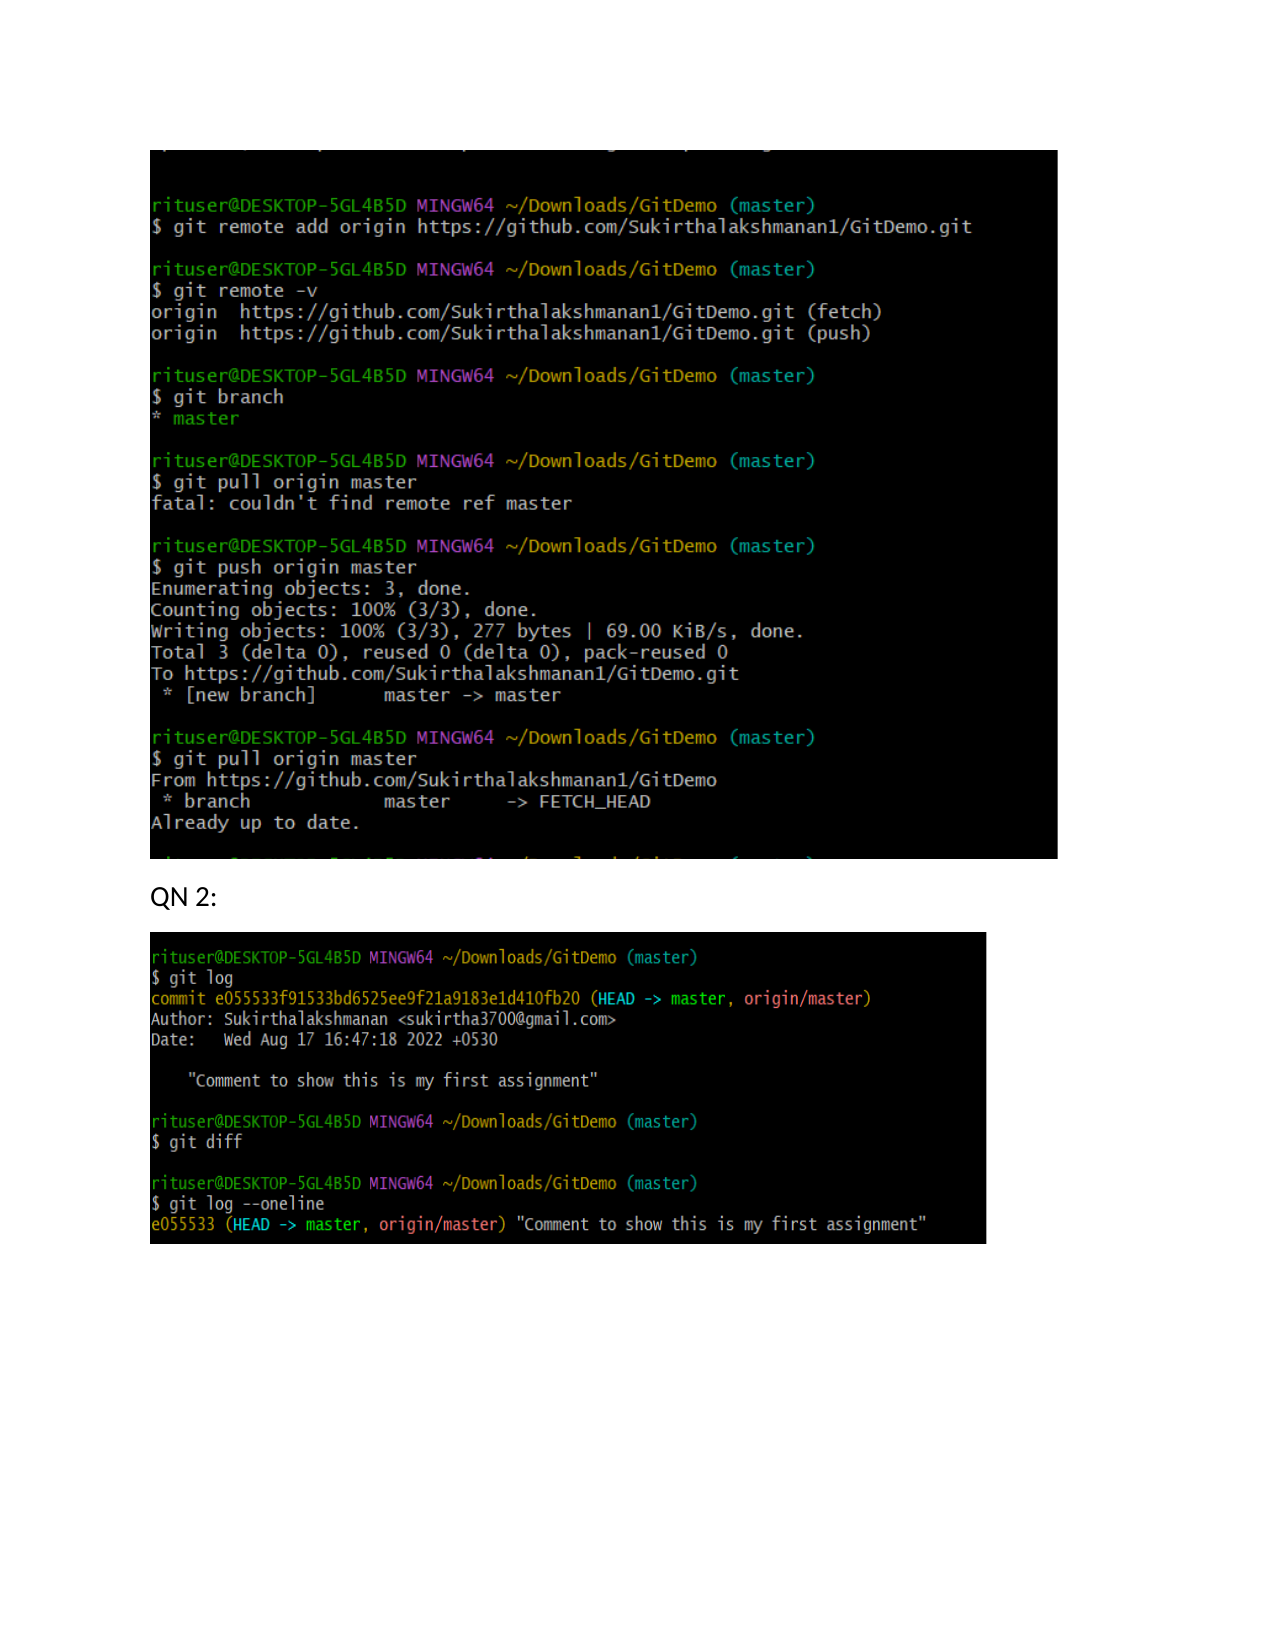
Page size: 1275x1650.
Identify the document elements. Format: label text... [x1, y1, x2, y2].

picture [150, 150, 1058, 859]
text QN 2: [150, 878, 1125, 913]
picture [150, 932, 987, 1244]
